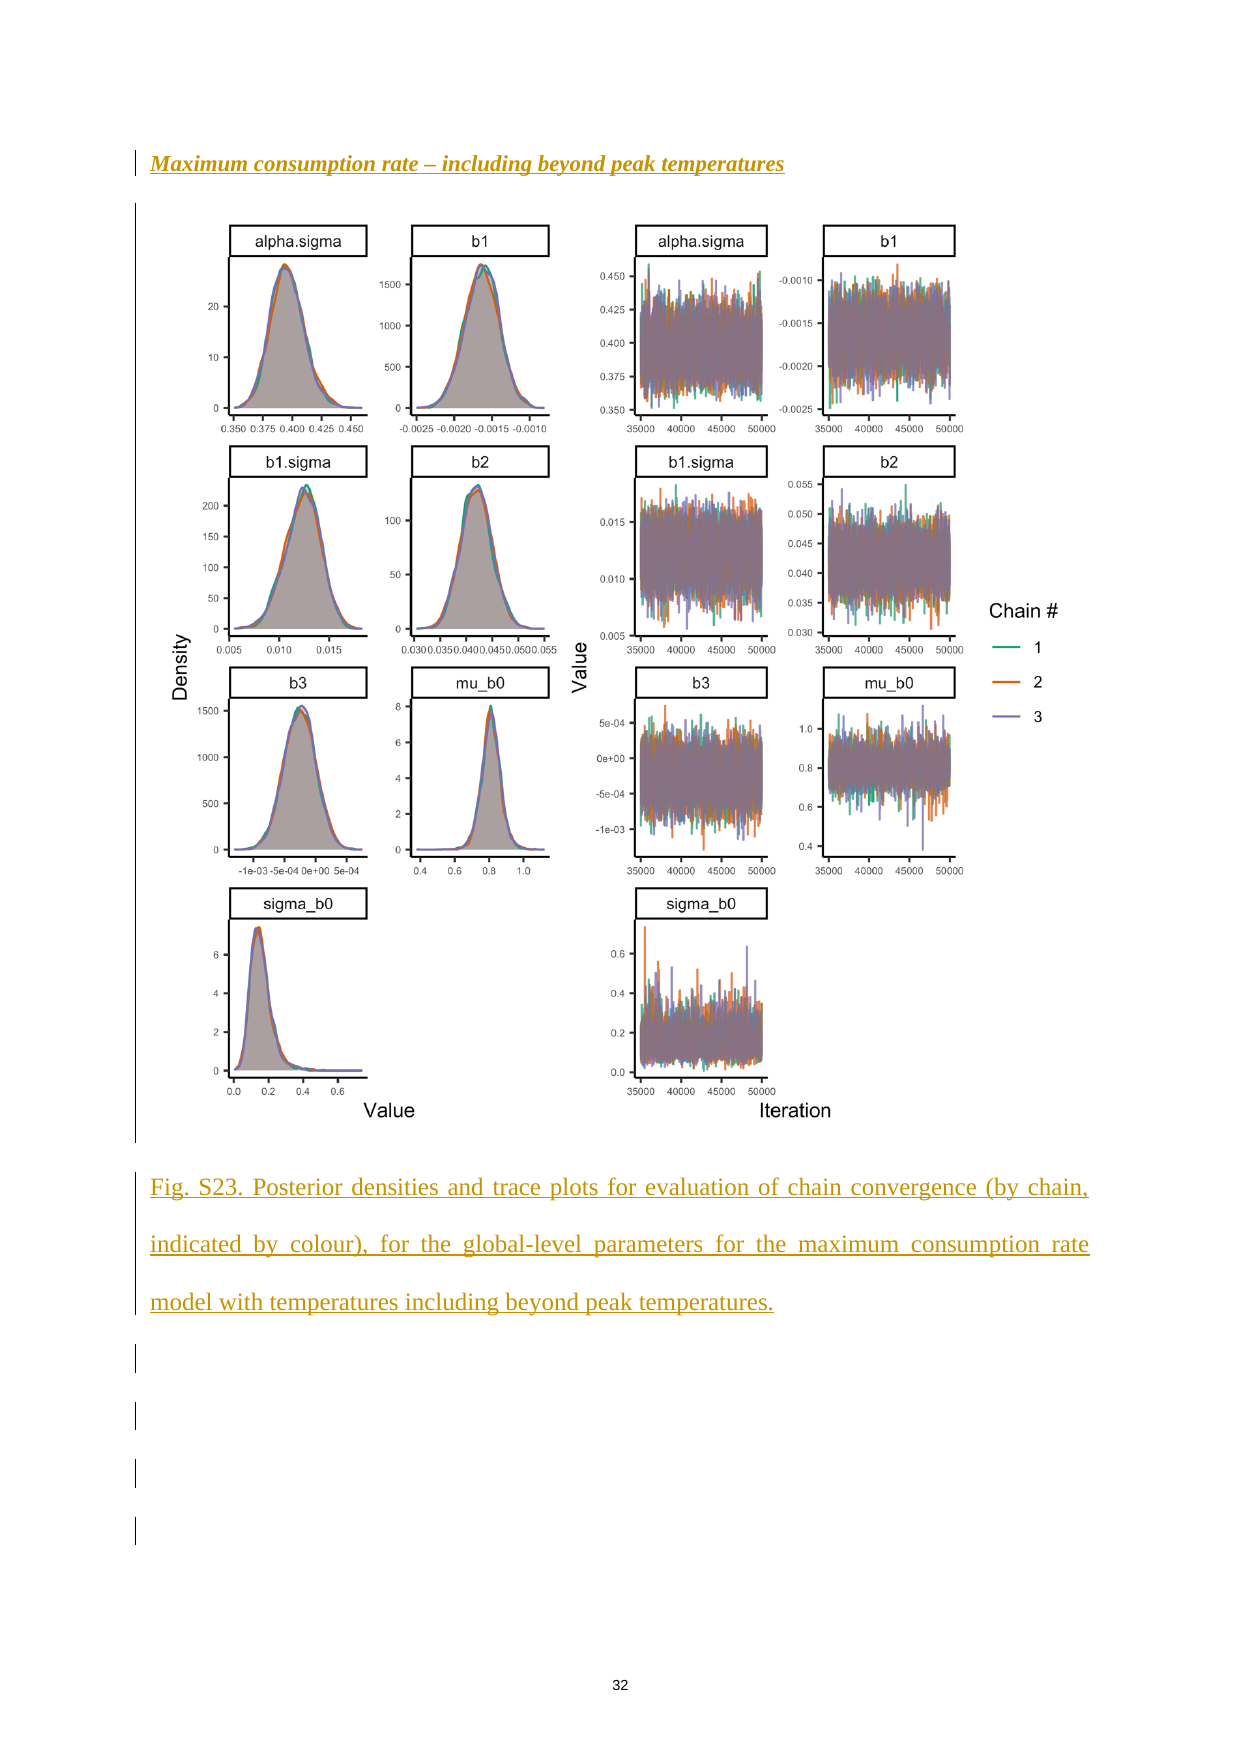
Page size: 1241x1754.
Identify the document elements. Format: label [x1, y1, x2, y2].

picture [150, 202, 1091, 1143]
